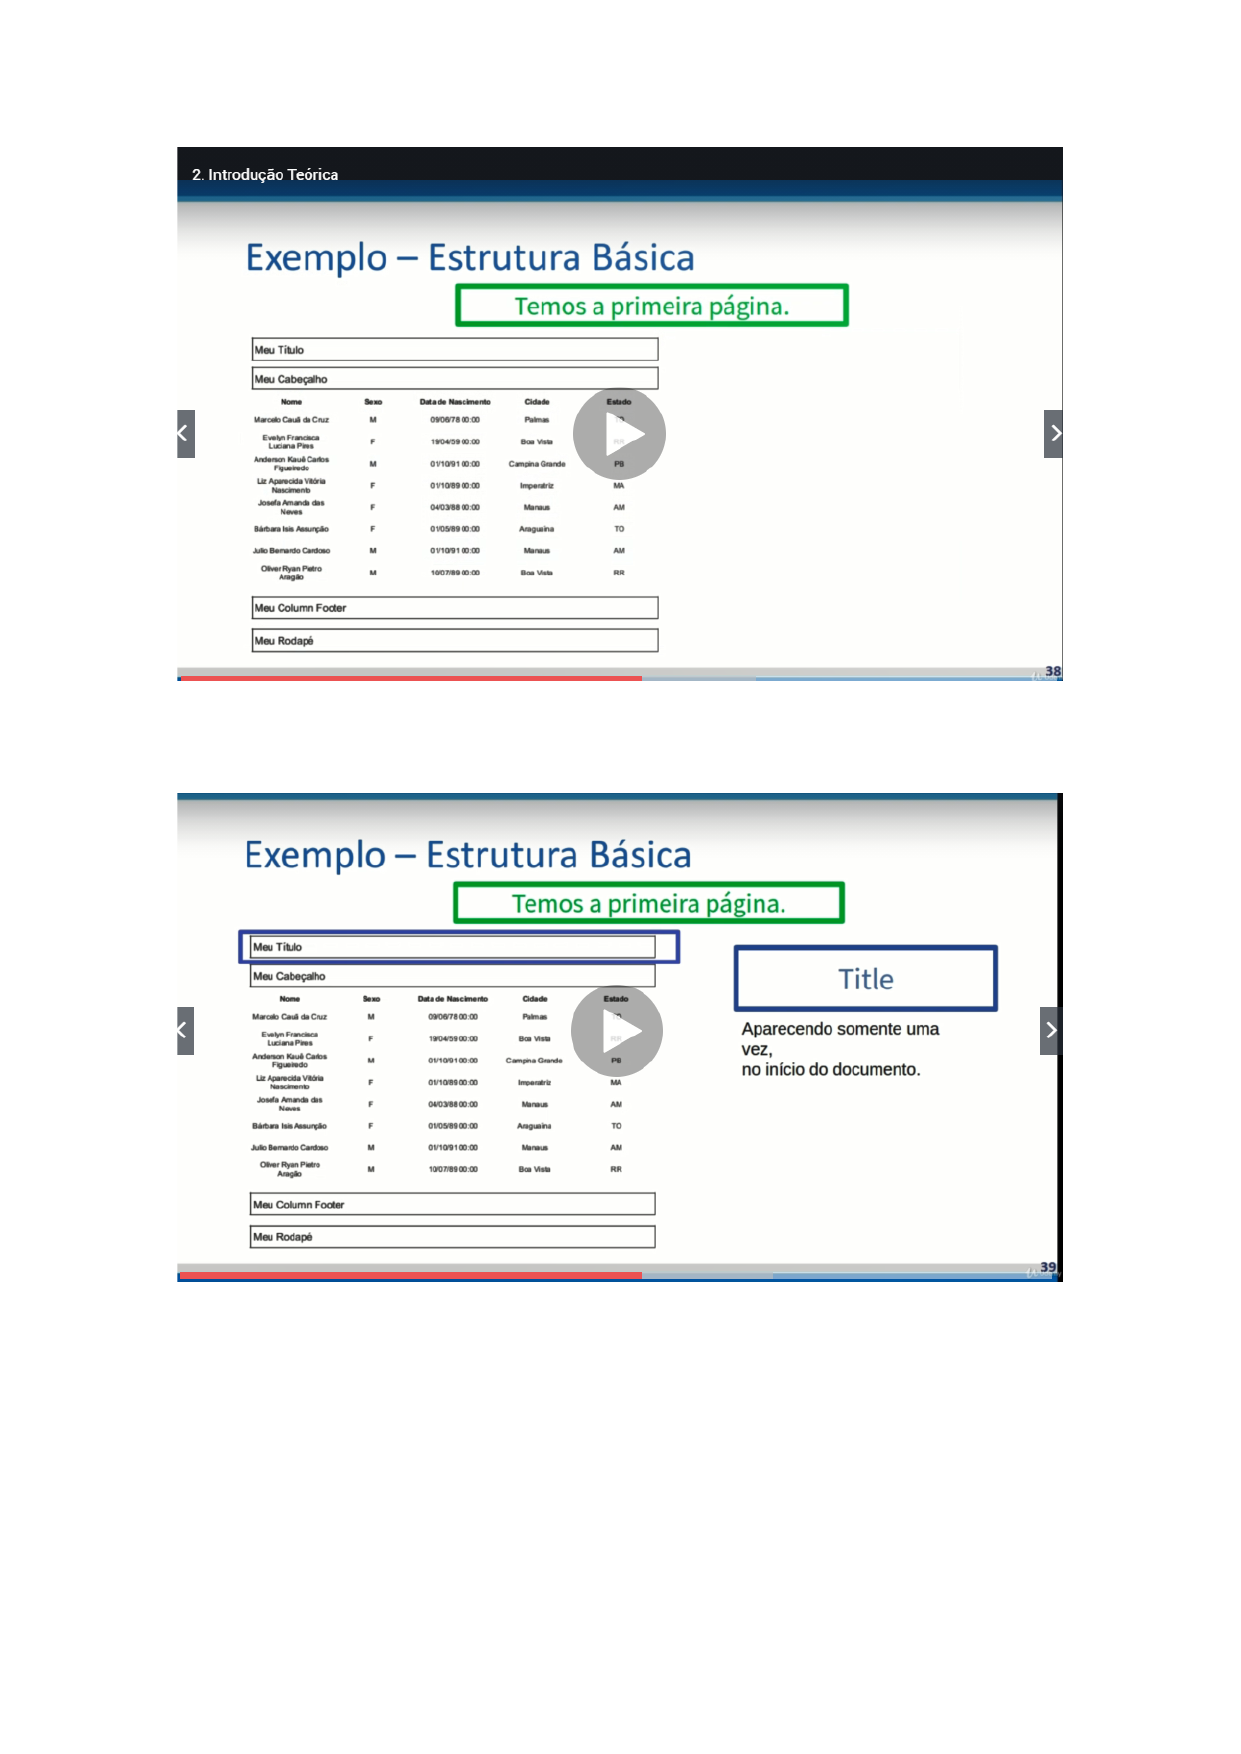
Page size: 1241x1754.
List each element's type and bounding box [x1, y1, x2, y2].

picture [177, 793, 1063, 1282]
picture [177, 147, 1063, 681]
